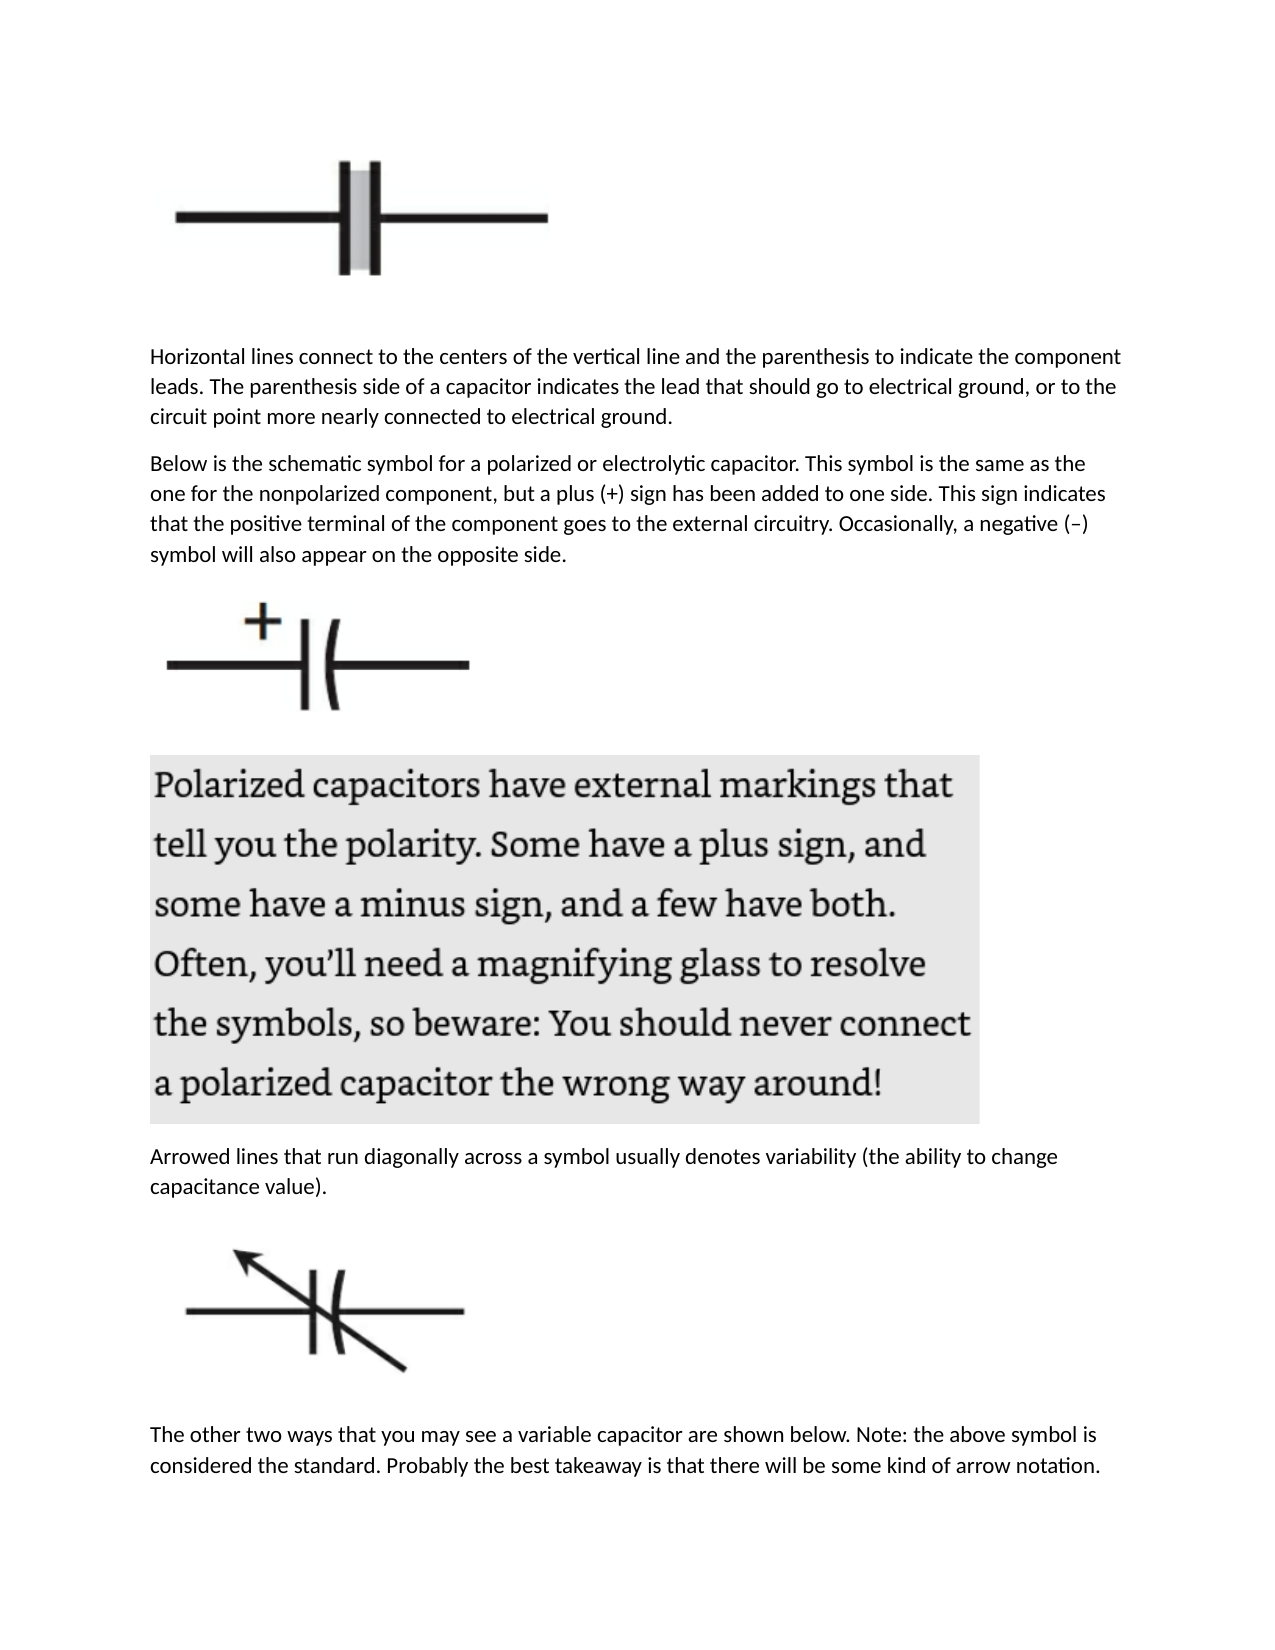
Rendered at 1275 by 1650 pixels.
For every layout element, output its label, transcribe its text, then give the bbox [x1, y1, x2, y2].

picture [150, 1219, 509, 1402]
text The other two ways that you may see a variable capacitor are shown below. Note: the above symbol is considered the standard. Probably the best takeaway is that there will be some kind of arrow notation. [150, 1421, 1125, 1479]
text Horizontal lines connect to the centers of the vertical line and the parenthesis to indicate the component leads. The parenthesis side of a capacitor indicates the lead that should go to electrical ground, or to the circuit point more nearly connected to electrical ground. [150, 342, 1125, 430]
text Below is the schematic symbol for a polarized or electrolytic capacitor. This symbol is the same as the one for the nonpolarized component, but a plus (+) sign has been added to one side. This sign indicates that the positive terminal of the component goes to the external circuitry. Occasionally, a negative (–) symbol will also appear on the opposite side. [150, 449, 1125, 568]
picture [150, 150, 577, 323]
text Arrowed lines that run diagonally across a symbol usually denotes variability (the ability to change capacitance value). [150, 1142, 1125, 1200]
picture [150, 755, 980, 1124]
picture [150, 586, 493, 737]
